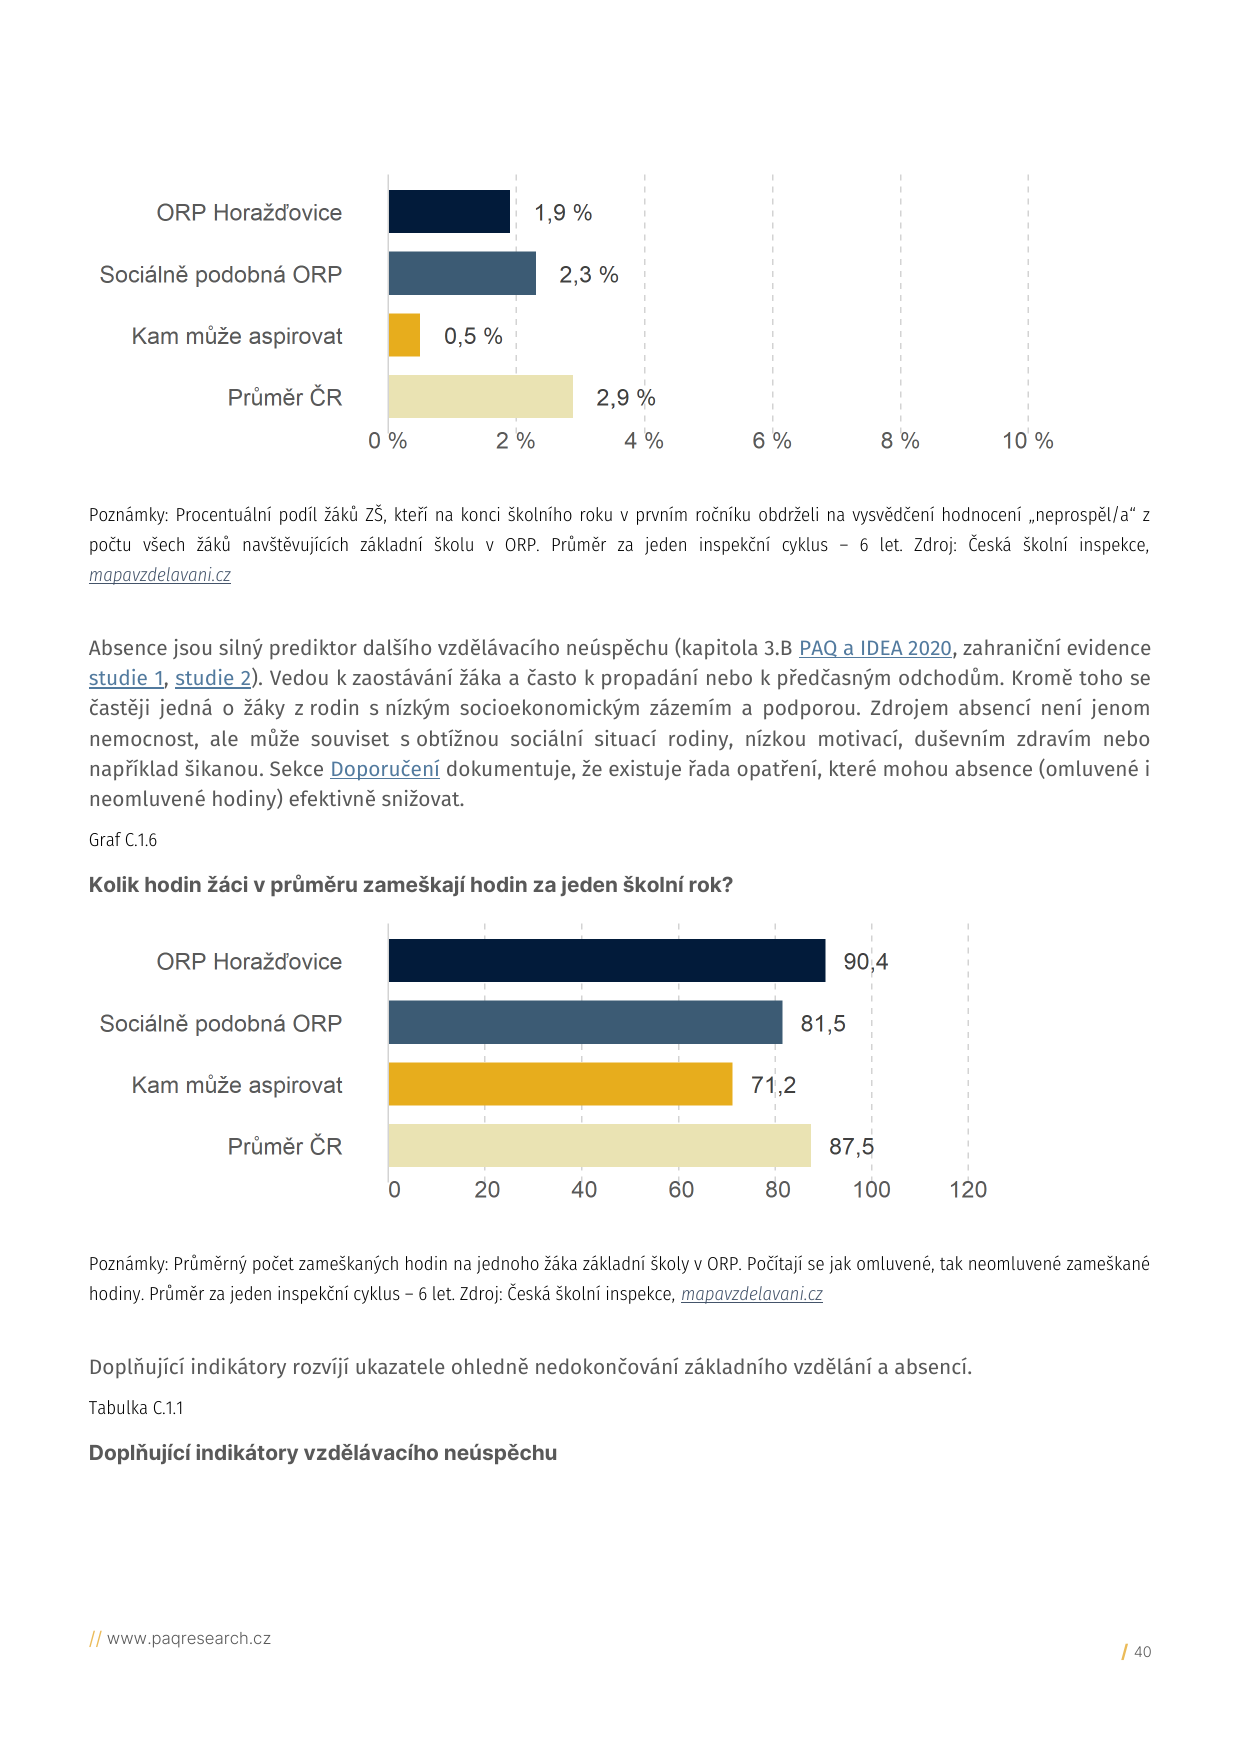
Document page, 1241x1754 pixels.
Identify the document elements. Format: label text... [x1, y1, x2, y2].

picture [88, 147, 1139, 480]
text Poznámky: Průměrný počet zameškaných hodin na jednoho žáka základní školy v ORP. Počítají se jak omluvené, tak neomluvené zameškané hodiny. Průměr za jeden inspekční cyklus – 6 let. Zdroj: Česká školní inspekce, mapavzdelavani.cz [89, 1245, 1152, 1306]
text Kolik hodin žáci v průměru zameškají hodin za jeden školní rok? [89, 867, 1152, 897]
picture [88, 897, 1139, 1229]
text Doplňující indikátory vzdělávacího neúspěchu [89, 1435, 1152, 1465]
text Graf C.1.6 [89, 828, 1152, 851]
text Poznámky: Procentuální podíl žáků ZŠ, kteří na konci školního roku v prvním ročníku obdrželi na vysvědčení hodnocení „neprospěl/a“ z počtu všech žáků navštěvujících základní školu v ORP. Průměr za jeden inspekční cyklus – 6 let. Zdroj: Česká školní inspekce, mapavzdelavani.cz [89, 496, 1152, 586]
text Tabulka C.1.1 [89, 1397, 1152, 1419]
text Doplňující indikátory rozvíjí ukazatele ohledně nedokončování základního vzdělání a absencí. [89, 1350, 1152, 1380]
text Absence jsou silný prediktor dalšího vzdělávacího neúspěchu (kapitola 3.B PAQ a IDEA 2020, zahraniční evidence studie 1, studie 2). Vedou k zaostávání žáka a často k propadání nebo k předčasným odchodům. Kromě toho se častěji jedná o žáky z rodin s nízkým socioekonomickým zázemím a podporou. Zdrojem absencí není jenom nemocnost, ale může souviset s obtížnou sociální situací rodiny, nízkou motivací, duševním zdravím nebo například šikanou. Sekce Doporučení dokumentuje, že existuje řada opatření, které mohou absence (omluvené i neomluvené hodiny) efektivně snižovat. [89, 631, 1152, 812]
